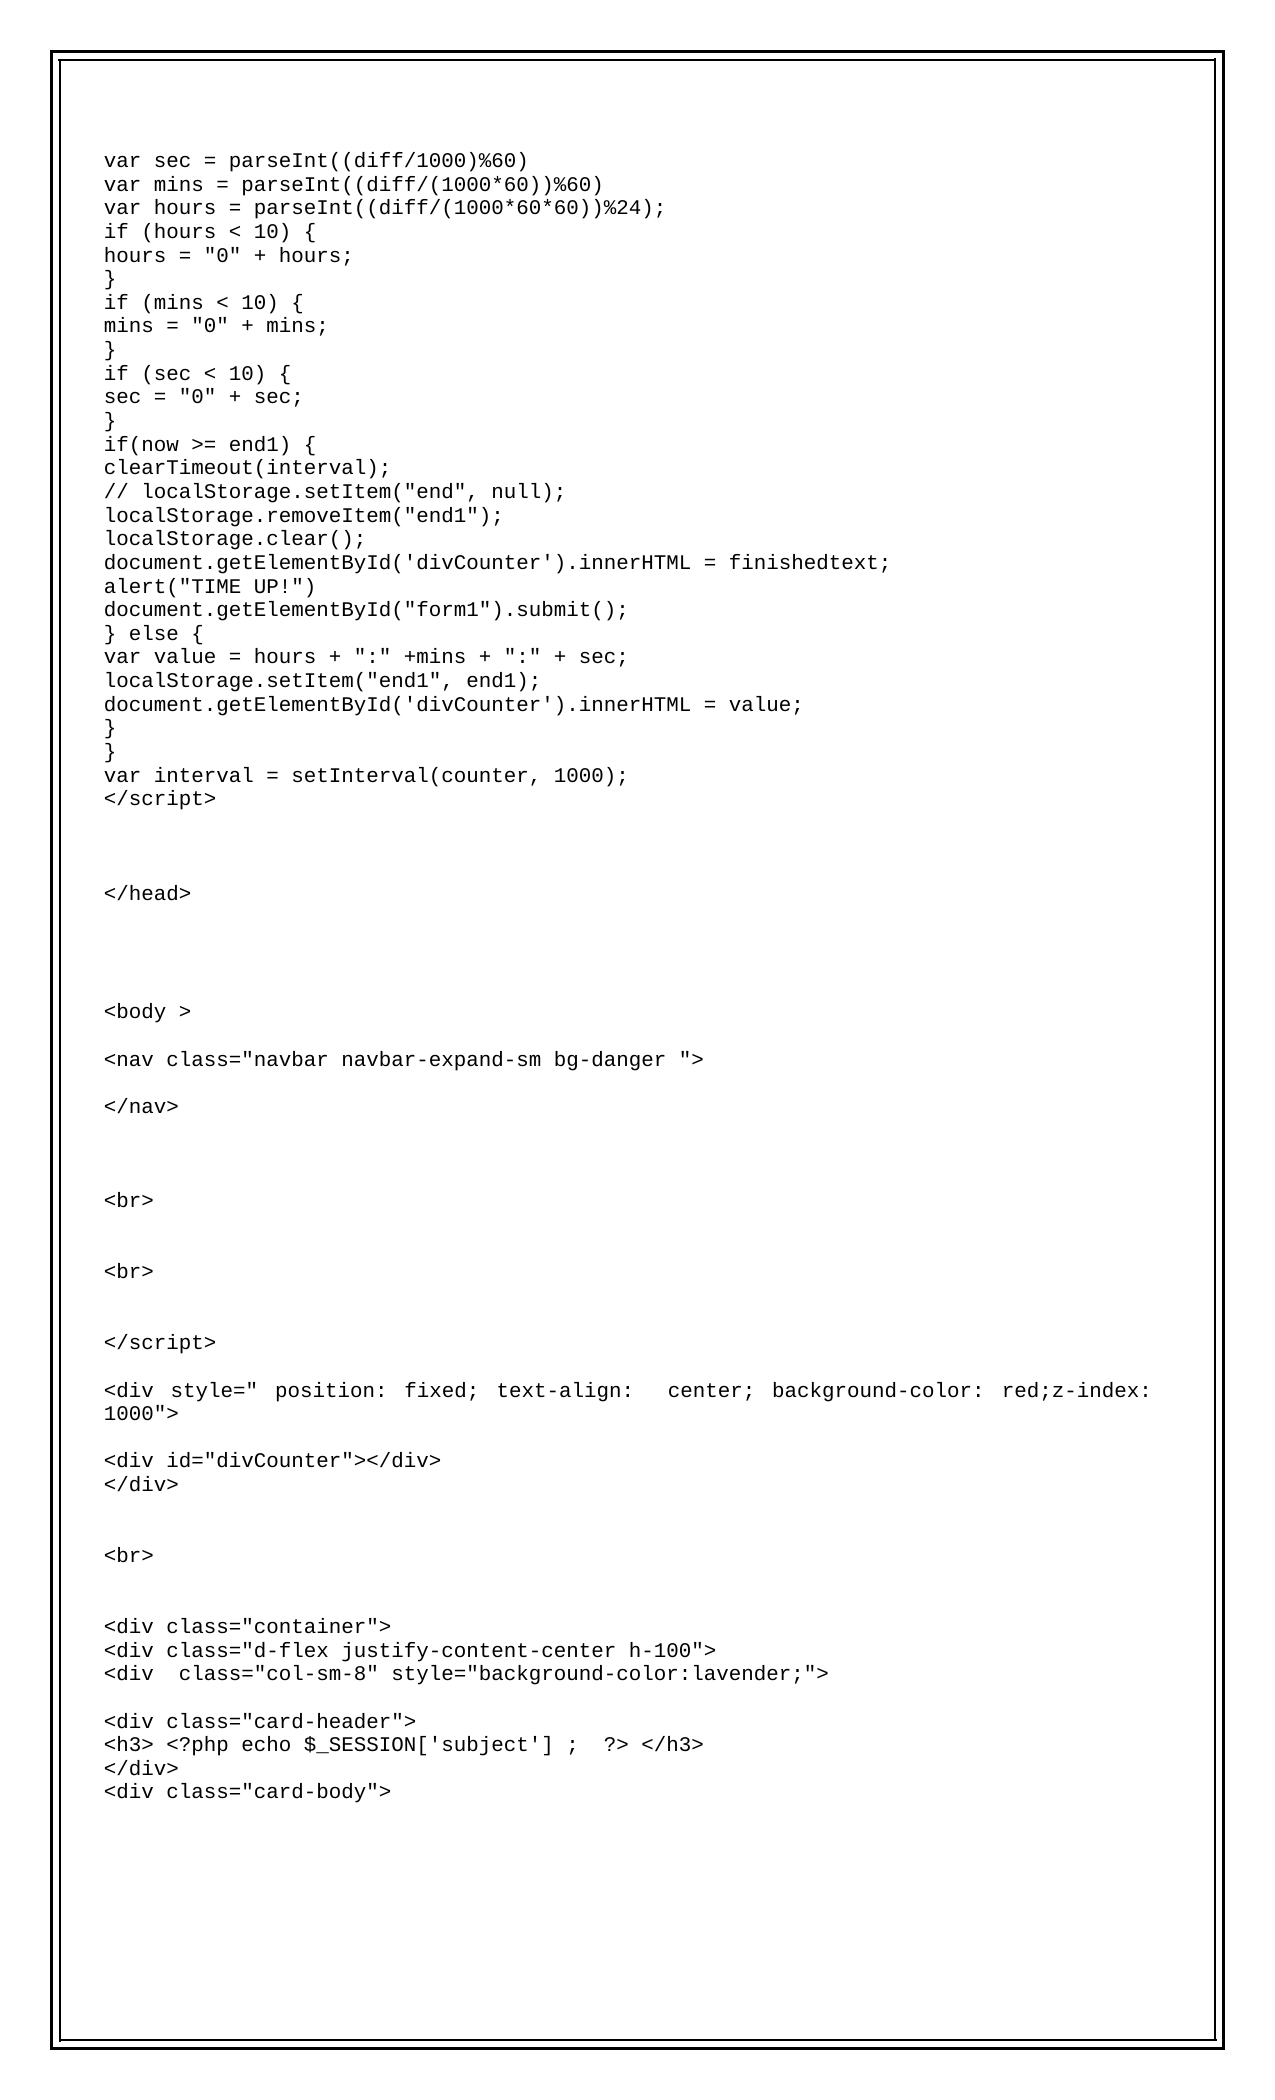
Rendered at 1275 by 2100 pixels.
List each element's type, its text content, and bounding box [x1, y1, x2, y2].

text </div> [103, 1758, 1152, 1782]
text localStorage.removeItem("end1"); [103, 505, 1152, 528]
text } [103, 410, 1152, 434]
text <body > [103, 1001, 1152, 1025]
text <div style=" position: fixed; text-align: center; background-color: red;z-index: 1000"> [103, 1379, 1152, 1427]
text <div class="card-body"> [103, 1782, 1152, 1805]
text localStorage.clear(); [103, 528, 1152, 552]
text } [103, 741, 1152, 765]
text if (sec < 10) { [103, 363, 1152, 386]
text var mins = parseInt((diff/(1000*60))%60) [103, 174, 1152, 197]
text alert("TIME UP!") [103, 576, 1152, 599]
text <div id="divCounter"></div> [103, 1451, 1152, 1474]
text </script> [103, 788, 1152, 812]
text <div class="container"> [103, 1616, 1152, 1640]
text var hours = parseInt((diff/(1000*60*60))%24); [103, 197, 1152, 221]
text </nav> [103, 1096, 1152, 1119]
text <h3> <?php echo $_SESSION['subject'] ; ?> </h3> [103, 1734, 1152, 1758]
text <div class="card-header"> [103, 1711, 1152, 1734]
text } [103, 717, 1152, 741]
text document.getElementById("form1").submit(); [103, 599, 1152, 623]
text <div class="d-flex justify-content-center h-100"> [103, 1640, 1152, 1663]
text localStorage.setItem("end1", end1); [103, 670, 1152, 694]
text <div class="col-sm-8" style="background-color:lavender;"> [103, 1663, 1152, 1687]
text } else { [103, 623, 1152, 647]
text </script> [103, 1332, 1152, 1356]
text var value = hours + ":" +mins + ":" + sec; [103, 647, 1152, 670]
text } [103, 339, 1152, 363]
text document.getElementById('divCounter').innerHTML = value; [103, 694, 1152, 717]
text <br> [103, 1545, 1152, 1569]
text if(now >= end1) { [103, 434, 1152, 457]
text clearTimeout(interval); [103, 457, 1152, 481]
text if (mins < 10) { [103, 292, 1152, 316]
text <br> [103, 1190, 1152, 1214]
text sec = "0" + sec; [103, 386, 1152, 410]
text <br> [103, 1261, 1152, 1285]
text // localStorage.setItem("end", null); [103, 481, 1152, 505]
text var interval = setInterval(counter, 1000); [103, 765, 1152, 788]
text </div> [103, 1474, 1152, 1498]
text hours = "0" + hours; [103, 244, 1152, 268]
text if (hours < 10) { [103, 221, 1152, 244]
text </head> [103, 883, 1152, 907]
text var sec = parseInt((diff/1000)%60) [103, 150, 1152, 174]
text } [103, 268, 1152, 292]
text mins = "0" + mins; [103, 316, 1152, 339]
text <nav class="navbar navbar-expand-sm bg-danger "> [103, 1048, 1152, 1072]
text document.getElementById('divCounter').innerHTML = finishedtext; [103, 552, 1152, 576]
